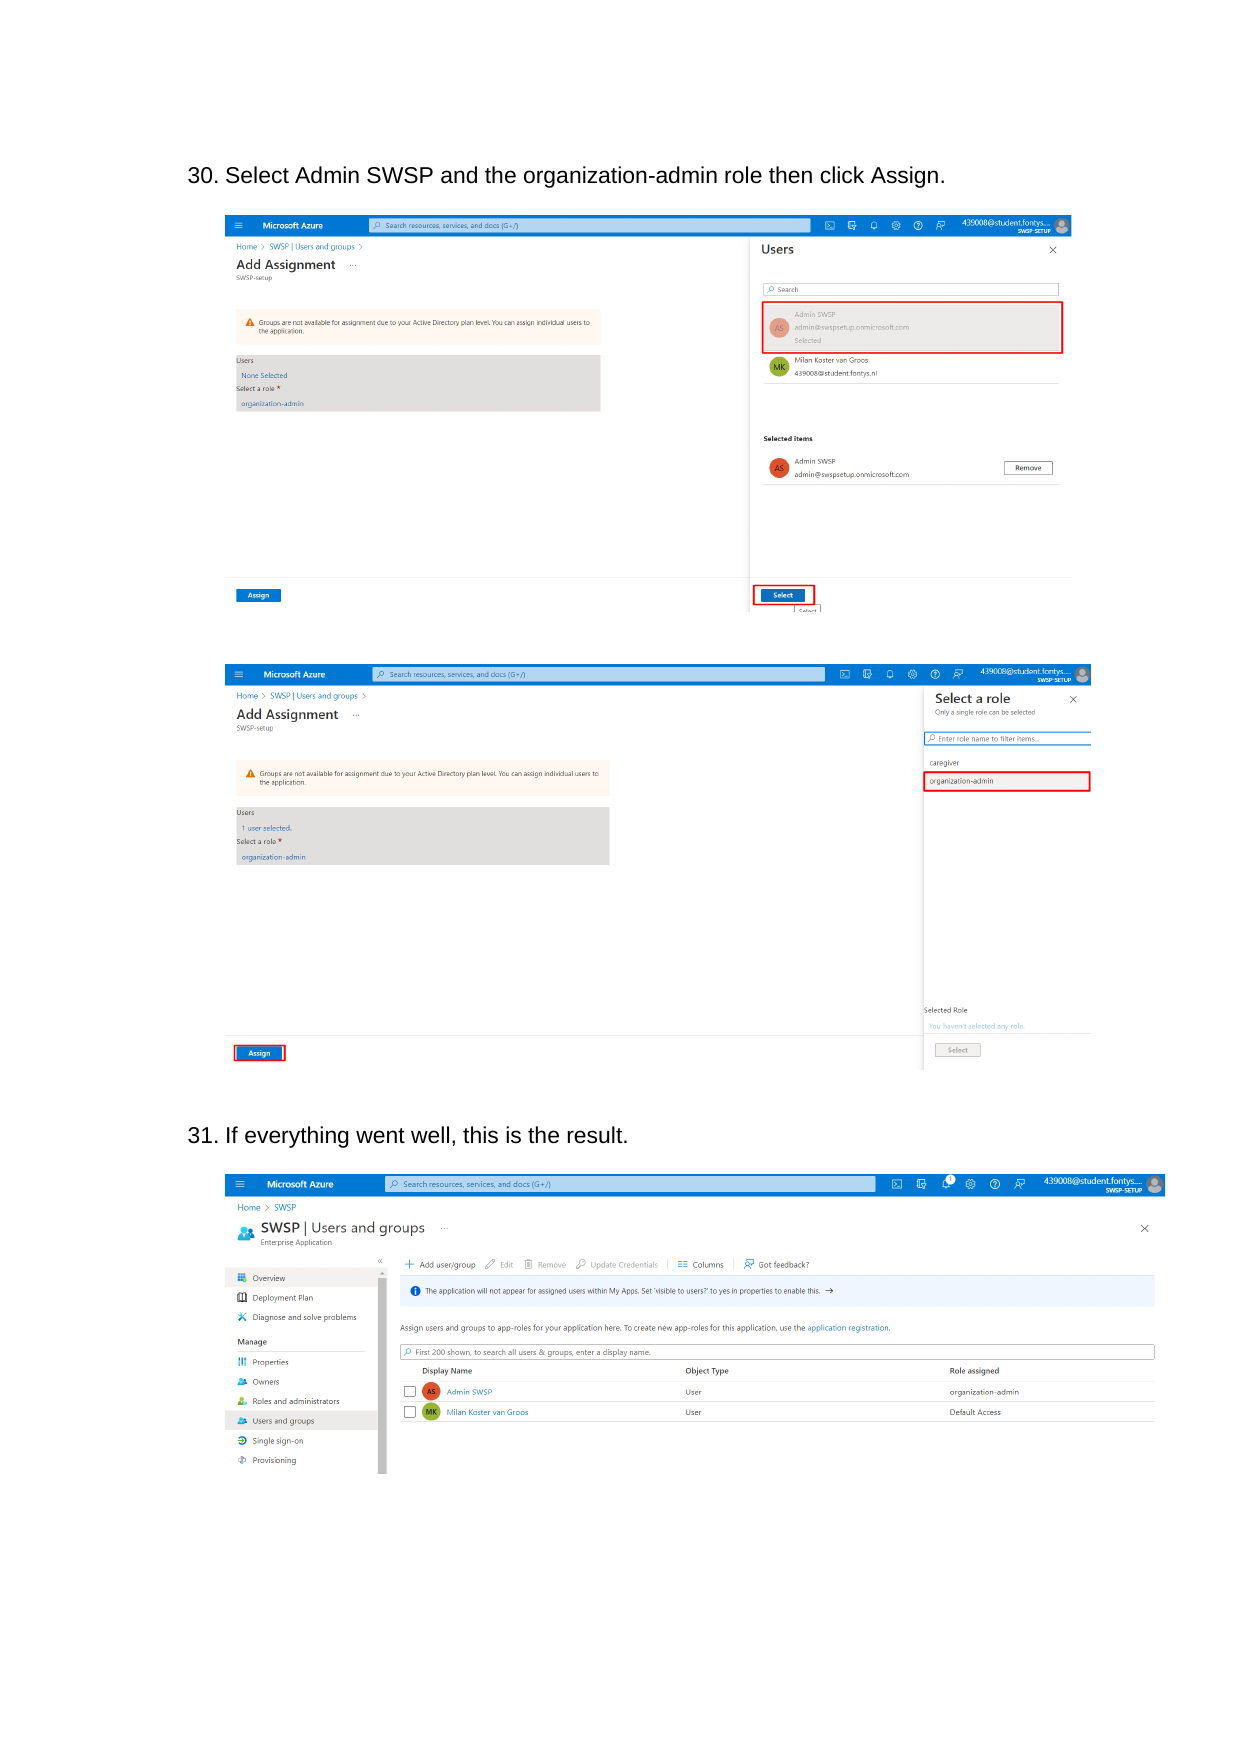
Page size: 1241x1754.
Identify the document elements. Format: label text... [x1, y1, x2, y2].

picture [225, 1174, 1166, 1474]
picture [225, 664, 1091, 1070]
picture [225, 215, 1072, 612]
